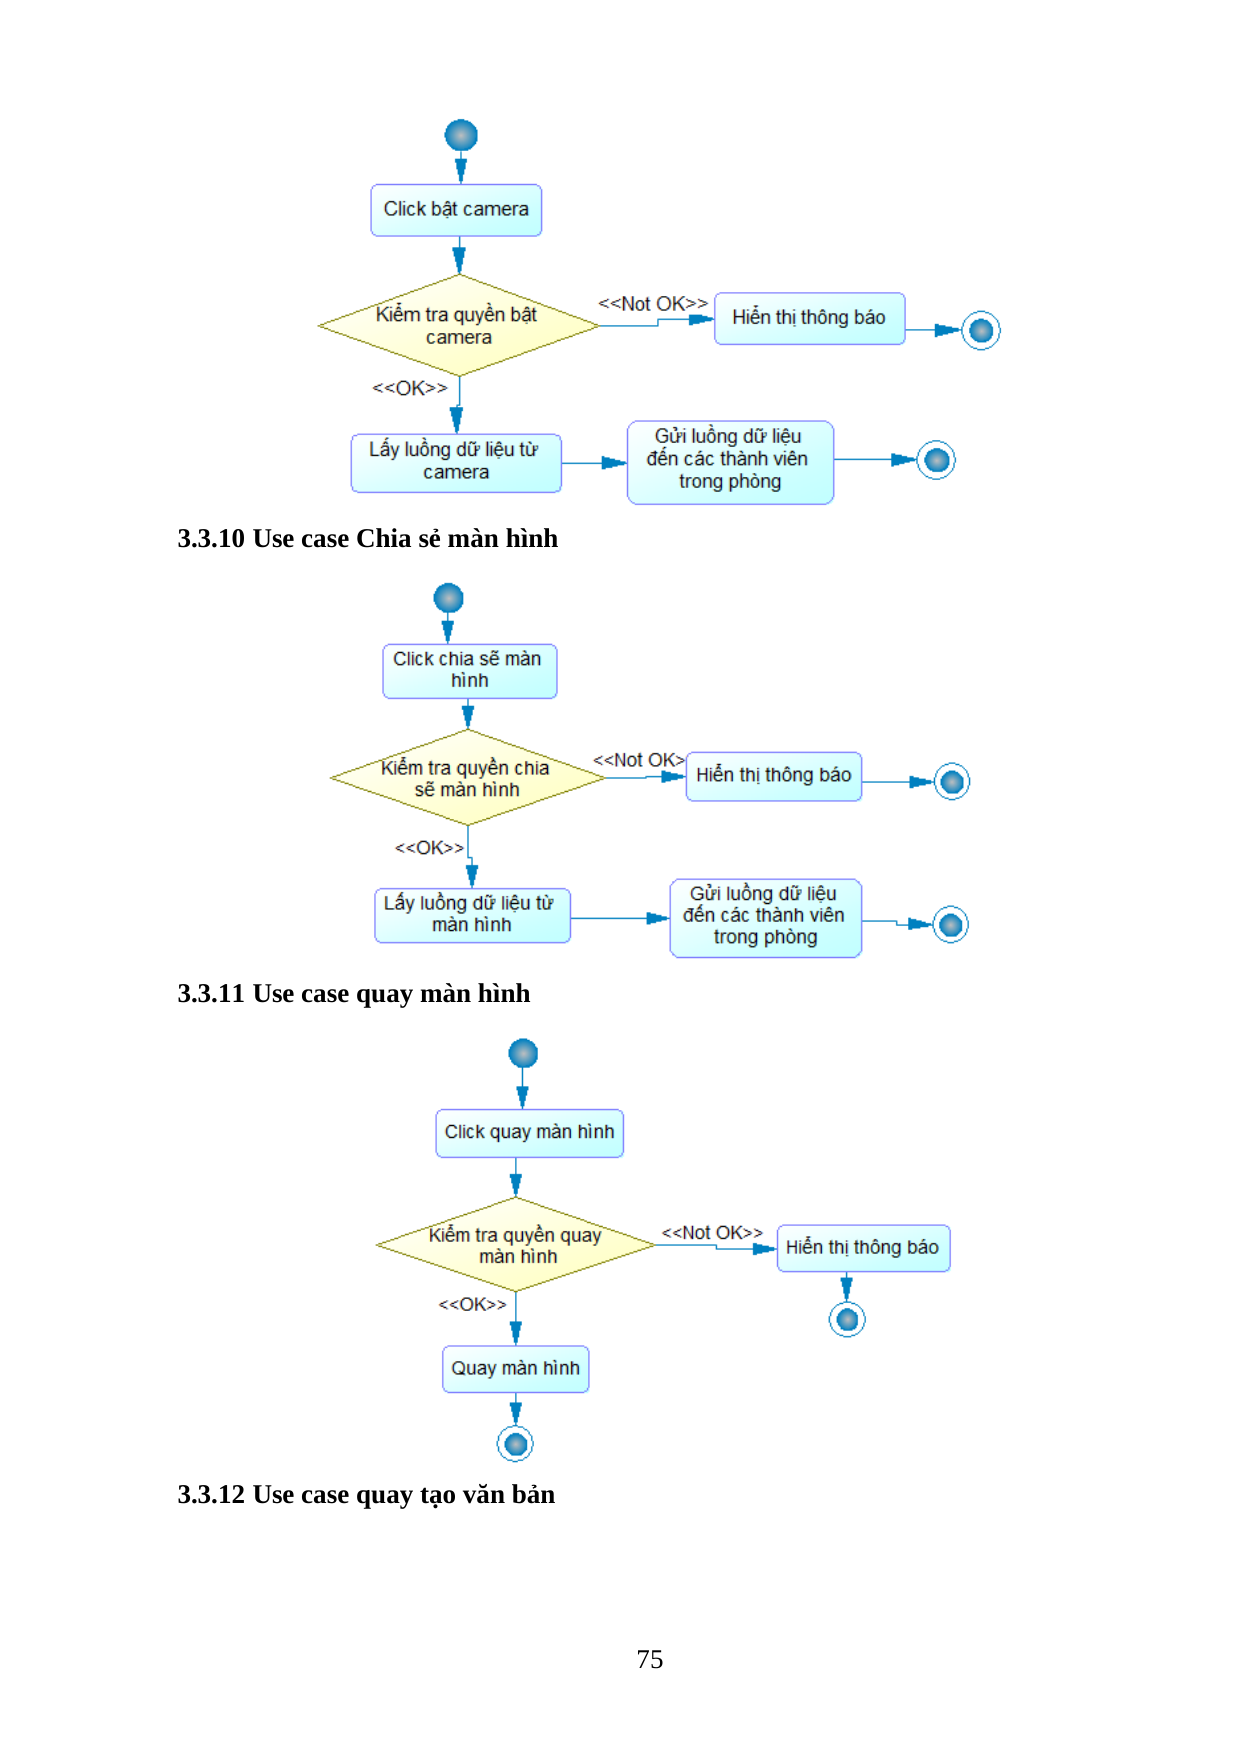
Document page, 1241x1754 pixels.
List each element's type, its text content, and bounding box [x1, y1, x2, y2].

list Use case quay tạo văn bản [177, 1478, 1122, 1509]
list Use case Chia sẻ màn hình [177, 522, 1122, 553]
list Use case quay màn hình [177, 978, 1122, 1009]
picture [303, 581, 996, 963]
picture [336, 1036, 963, 1463]
picture [286, 118, 1013, 507]
